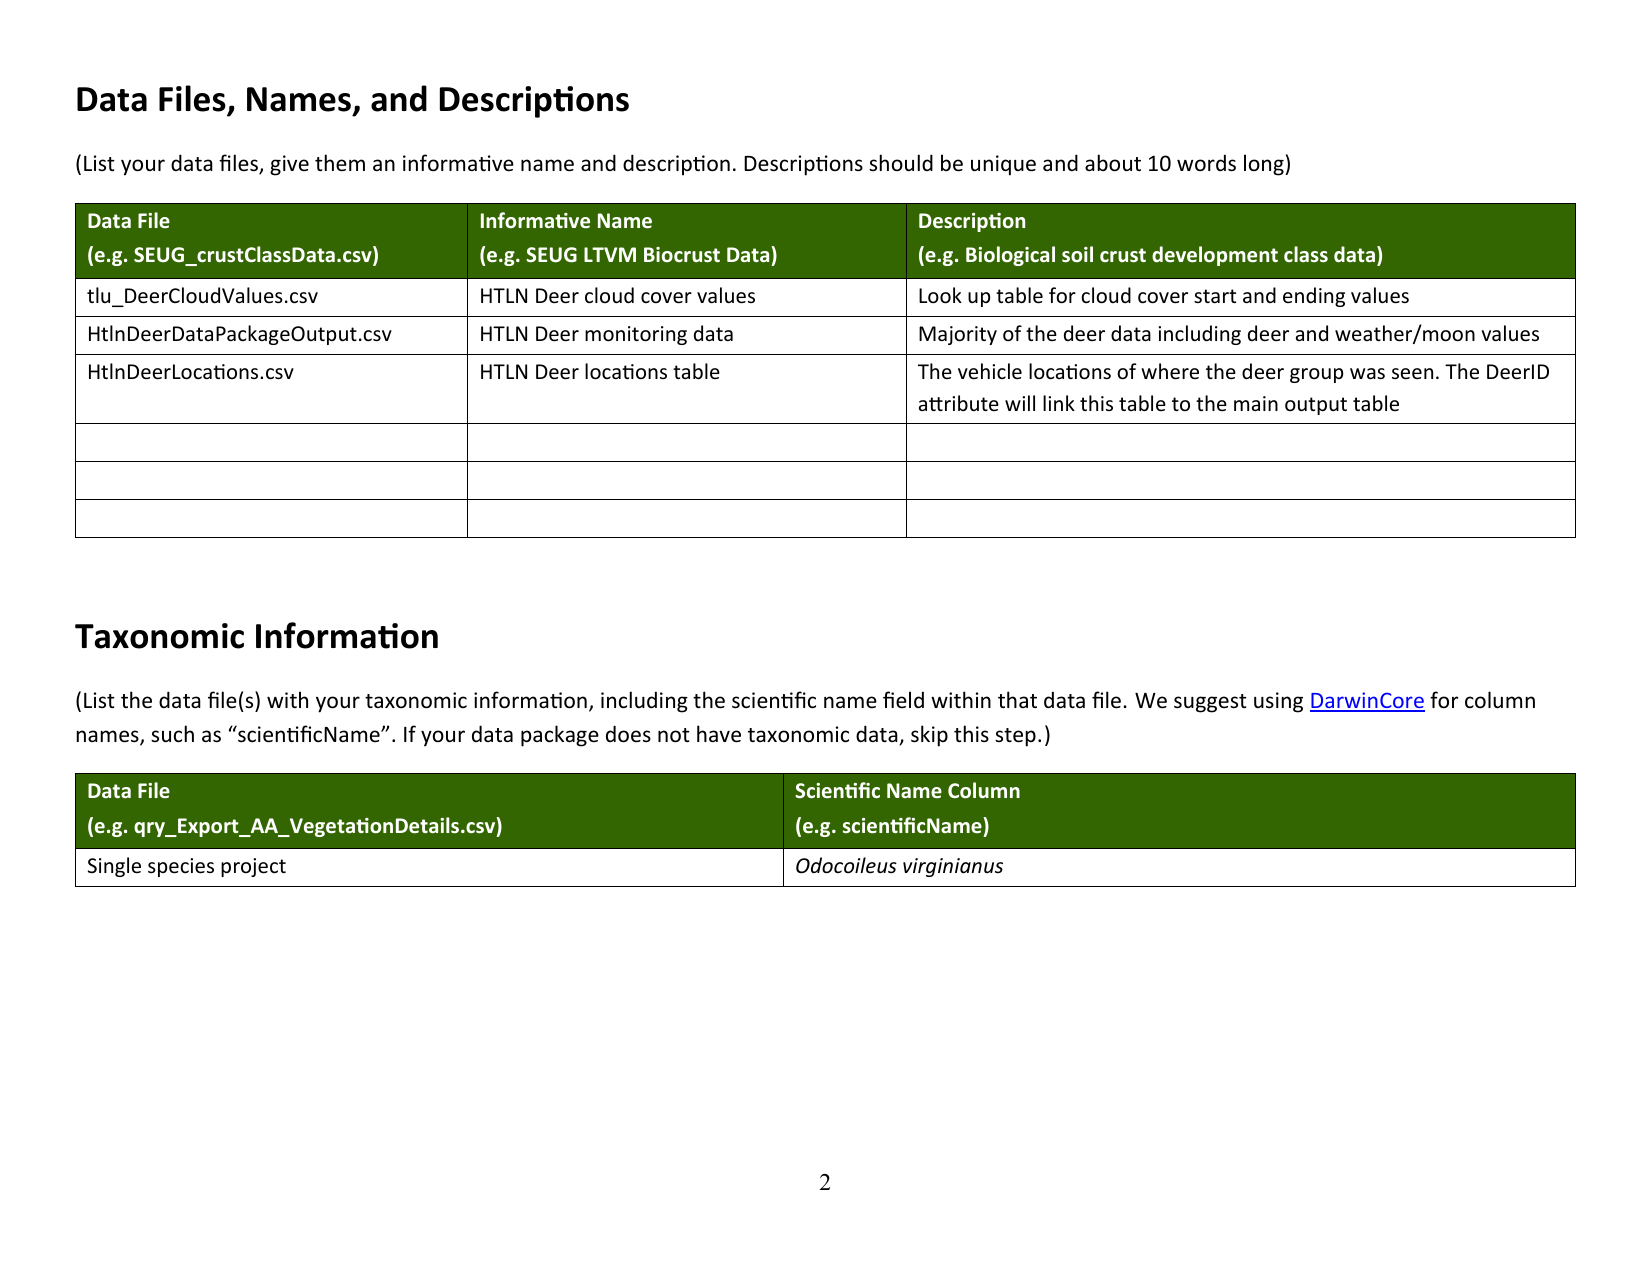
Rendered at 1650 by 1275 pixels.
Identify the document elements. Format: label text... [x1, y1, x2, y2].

table_cell Single species project [76, 849, 783, 886]
table_cell Look up table for cloud cover start and ending values [907, 279, 1575, 316]
table_header Informative Name (e.g. SEUG LTVM Biocrust Data) [468, 204, 906, 278]
table_cell Odocoileus virginianus [784, 849, 1575, 886]
table_header Scientific Name Column (e.g. scientificName) [784, 774, 1575, 848]
table_cell [76, 500, 467, 537]
table_cell [76, 462, 467, 499]
table_cell HtlnDeerLocations.csv [76, 355, 467, 423]
table_cell HTLN Deer cloud cover values [468, 279, 906, 316]
subtitle Taxonomic Information [75, 612, 1575, 657]
text (List the data file(s) with your taxonomic information, including the scientific name field within that data file. We suggest using DarwinCore for column names, such as “scientificName”. If your data package does not have taxonomic data, skip this step.) [75, 685, 1575, 748]
table_cell [468, 424, 906, 461]
table_header Description (e.g. Biological soil crust development class data) [907, 204, 1575, 278]
table_cell tlu_DeerCloudValues.csv [76, 279, 467, 316]
table_cell Majority of the deer data including deer and weather/moon values [907, 317, 1575, 354]
table_cell HTLN Deer locations table [468, 355, 906, 423]
table_cell [468, 462, 906, 499]
table_header Data File (e.g. qry_Export_AA_VegetationDetails.csv) [76, 774, 783, 848]
table_cell [468, 500, 906, 537]
table_cell HTLN Deer monitoring data [468, 317, 906, 354]
table_cell [907, 462, 1575, 499]
table_cell [907, 424, 1575, 461]
subtitle Data Files, Names, and Descriptions [75, 75, 1575, 121]
table_cell The vehicle locations of where the deer group was seen. The DeerID attribute will link this table to the main output table [907, 355, 1575, 423]
table_cell HtlnDeerDataPackageOutput.csv [76, 317, 467, 354]
table_cell [76, 424, 467, 461]
text (List your data files, give them an informative name and description. Descriptions should be unique and about 10 words long) [75, 148, 1575, 178]
table_header Data File (e.g. SEUG_crustClassData.csv) [76, 204, 467, 278]
table_cell [907, 500, 1575, 537]
